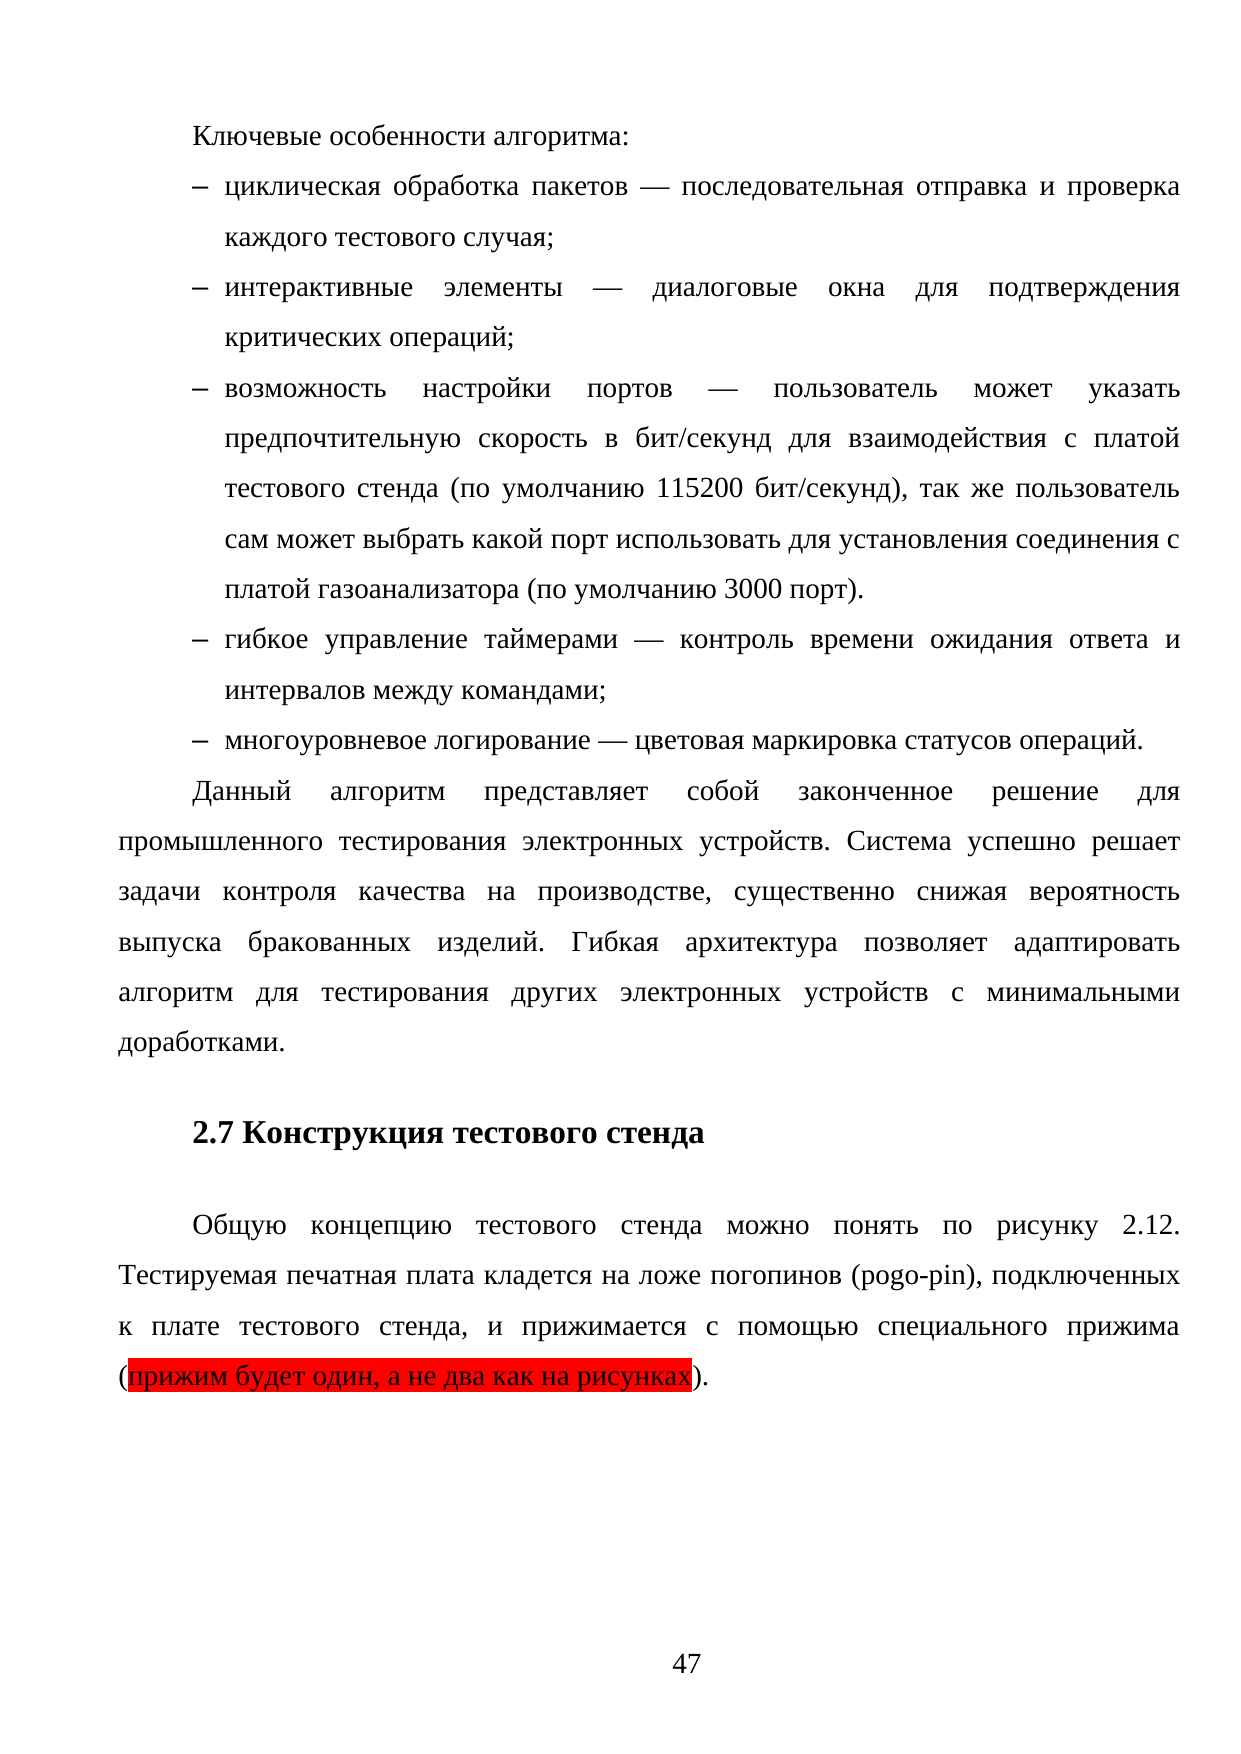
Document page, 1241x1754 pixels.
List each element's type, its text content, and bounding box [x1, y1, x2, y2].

list гибкое управление таймерами — контроль времени ожидания ответа и интервалов между командами; [192, 622, 1181, 706]
list возможность настройки портов — пользователь может указать предпочтительную скорость в бит/секунд для взаимодействия с платой тестового стенда (по умолчанию 115200 бит/секунд), так же пользователь сам может выбрать какой порт использовать для установления соединения с платой газоанализатора (по умолчанию 3000 порт). [192, 370, 1181, 605]
text Общую концепцию тестового стенда можно понять по рисунку 2.12. Тестируемая печатная плата кладется на ложе погопинов (pogo-pin), подключенных к плате тестового стенда, и прижимается с помощью специального прижима (прижим будет один, а не два как на рисунках). [118, 1207, 1181, 1392]
subtitle Конструкция тестового стенда [118, 1112, 1181, 1150]
list многоуровневое логирование — цветовая маркировка статусов операций. [192, 722, 1181, 756]
list циклическая обработка пакетов — последовательная отправка и проверка каждого тестового случая; [192, 168, 1181, 252]
text Ключевые особенности алгоритма: [118, 118, 1181, 152]
list интерактивные элементы — диалоговые окна для подтверждения критических операций; [192, 269, 1181, 353]
text Данный алгоритм представляет собой законченное решение для промышленного тестирования электронных устройств. Система успешно решает задачи контроля качества на производстве, существенно снижая вероятность выпуска бракованных изделий. Гибкая архитектура позволяет адаптировать алгоритм для тестирования других электронных устройств с минимальными доработками. [118, 773, 1181, 1058]
